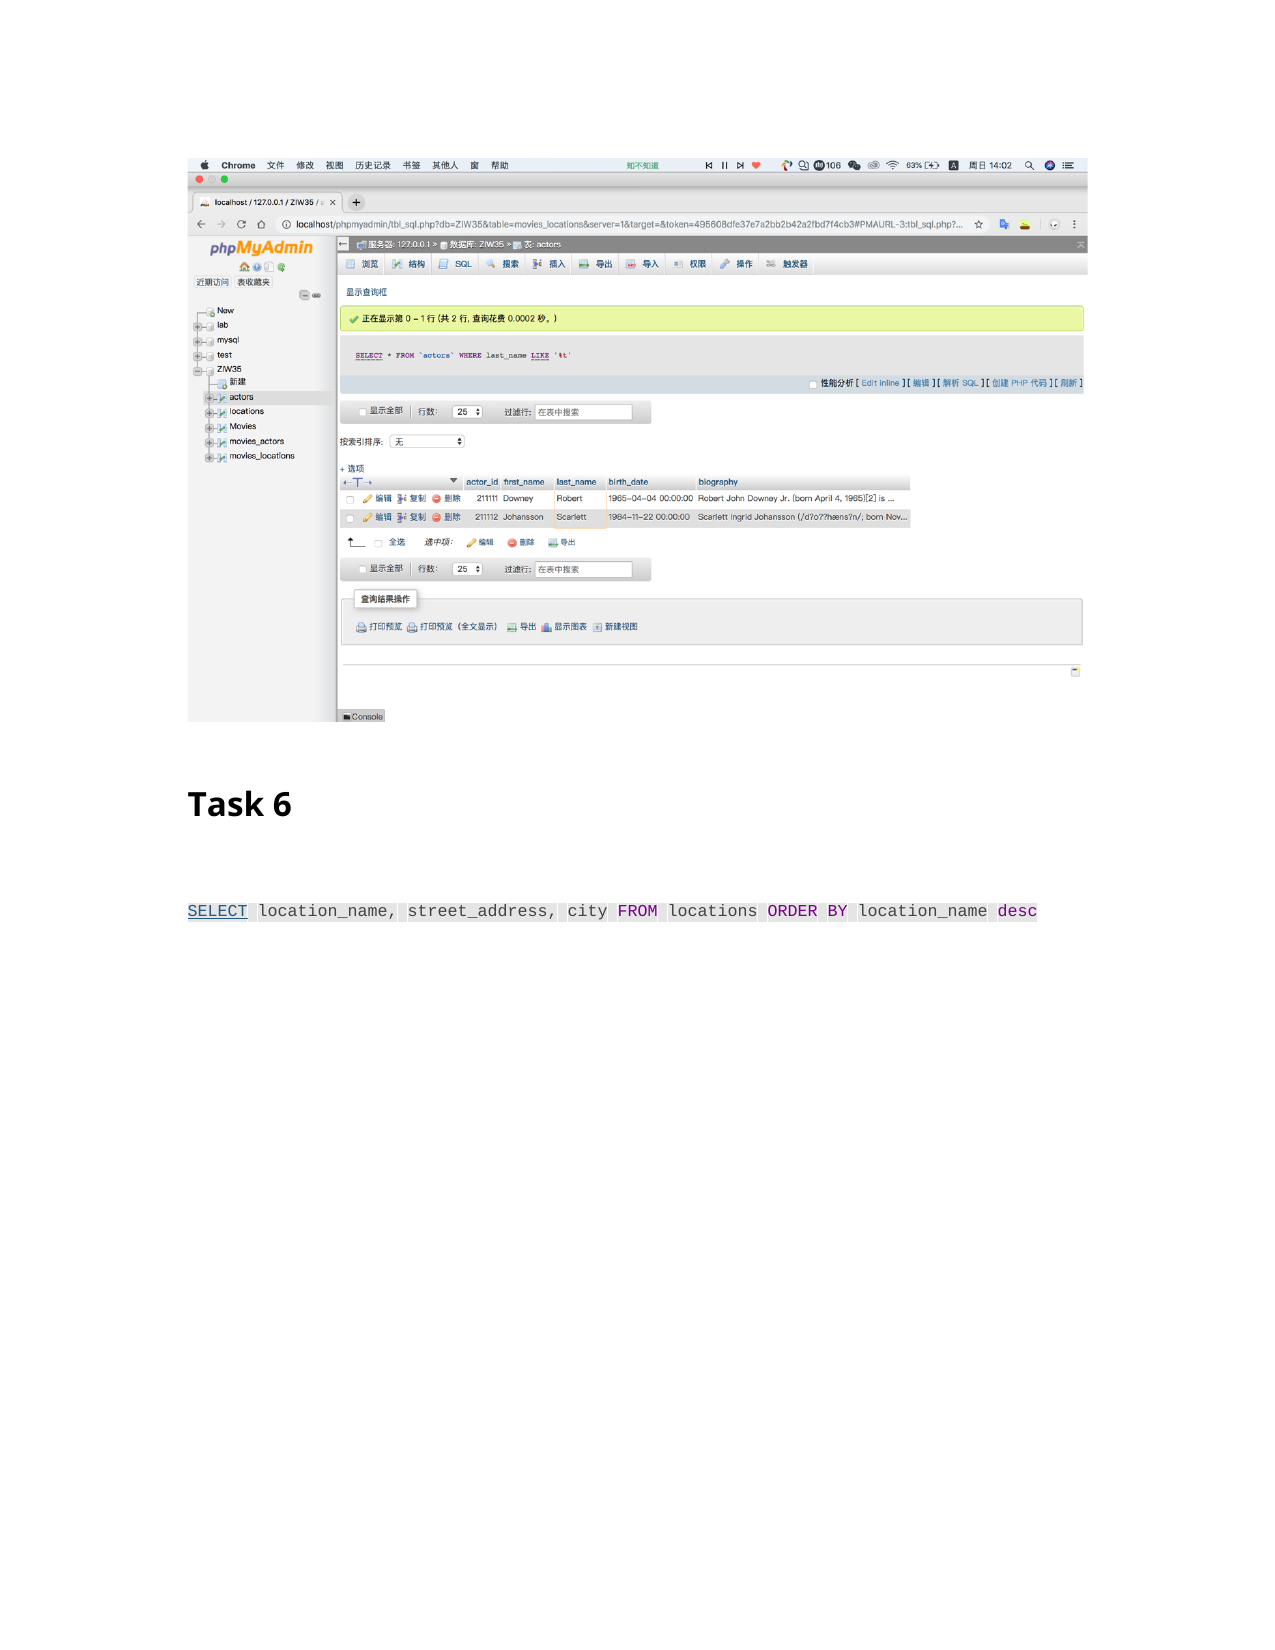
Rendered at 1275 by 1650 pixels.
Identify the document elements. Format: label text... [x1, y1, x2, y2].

picture [187, 158, 1088, 722]
text SELECT location_name, street_address, city FROM locations ORDER BY location_name desc [187, 896, 1087, 928]
subtitle Task 6 [187, 771, 1087, 836]
